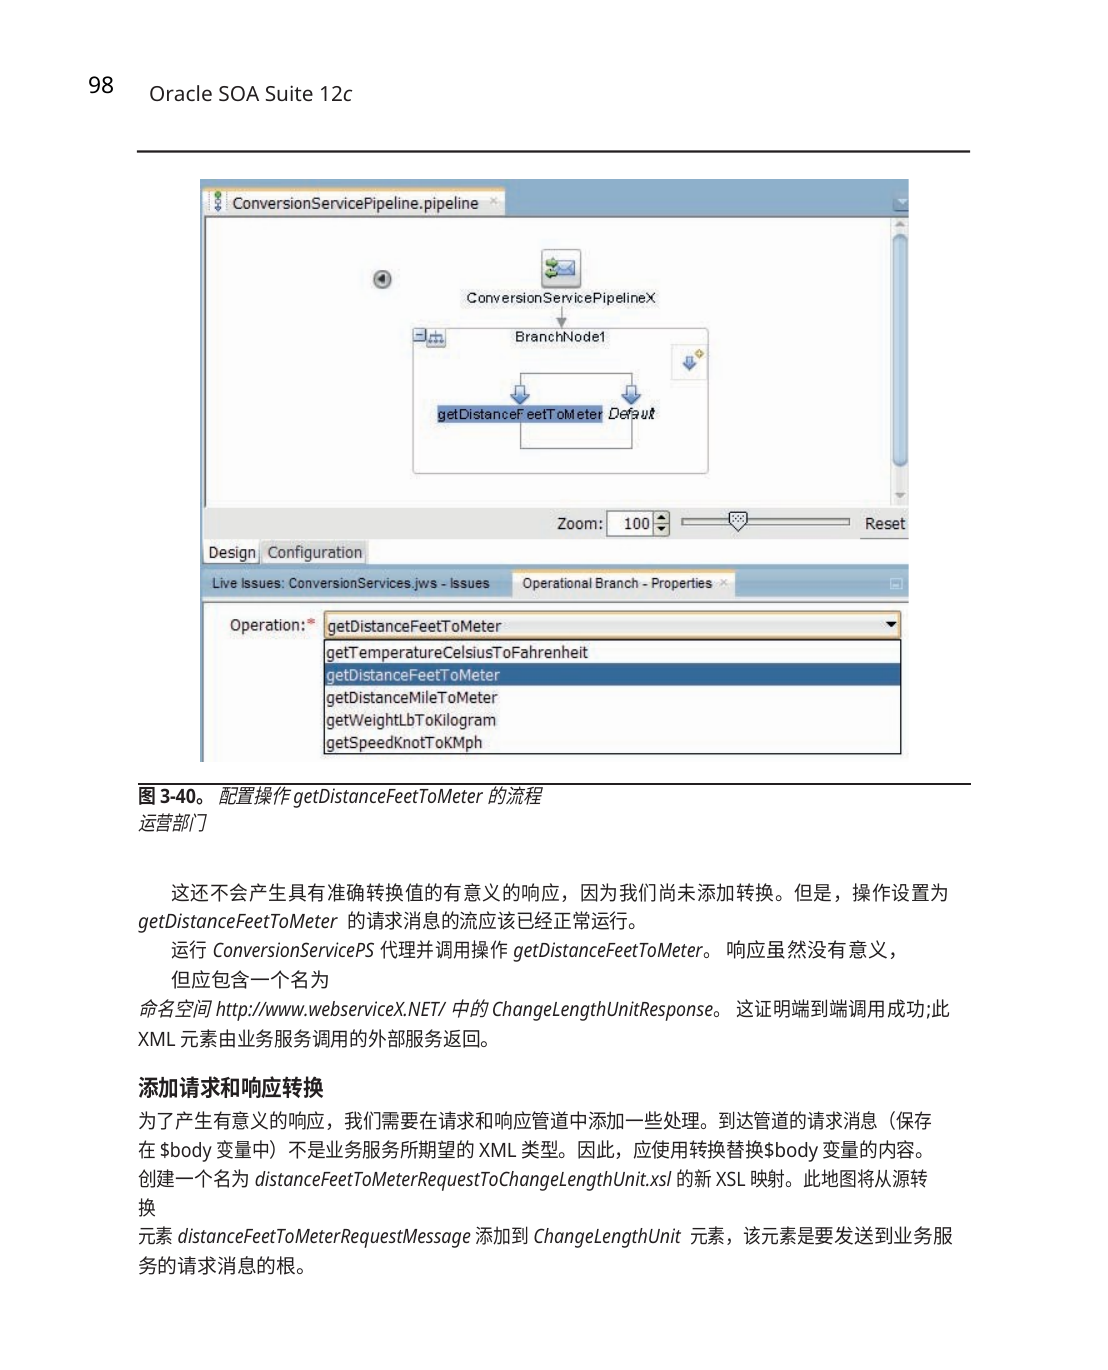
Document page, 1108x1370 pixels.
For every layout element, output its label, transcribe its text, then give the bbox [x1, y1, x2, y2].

text 这还不会产生具有准确转换值的有意义的响应，因为我们尚未添加转换。但是，操作设置为 getDistanceFeetToMeter 的请求消息的流应该已经正常运行。 [138, 877, 950, 934]
text 元素 distanceFeetToMeterRequestMessage 添加到 ChangeLengthUnit 元素，该元素是要发送到业务服务的请求消息的根。 [138, 1221, 969, 1279]
text 命名空间 http://www.webserviceX.NET/ 中的 ChangeLengthUnitResponse。 这证明端到端调用成功;此 XML 元素由业务服务调用的外部服务返回。 [138, 994, 951, 1052]
text 运营部门 [138, 808, 1107, 836]
picture [200, 179, 909, 762]
text 运行 ConversionServicePS 代理并调用操作 getDistanceFeetToMeter。 响应虽然没有意义，但应包含一个名为 [171, 935, 909, 993]
subtitle 添加请求和响应转换 [138, 1070, 1107, 1103]
text 图 3-40。 配置操作 getDistanceFeetToMeter 的流程 [138, 782, 1107, 808]
text 为了产生有意义的响应，我们需要在请求和响应管道中添加一些处理。到达管道的请求消息（保存在 $body 变量中）不是业务服务所期望的 XML 类型。因此，应使用转换替换$body变量的内容。创建一个名为 distanceFeetToMeterRequestToChangeLengthUnit.xsl 的新 XSL 映射。此地图将从源转换 [138, 1105, 937, 1221]
